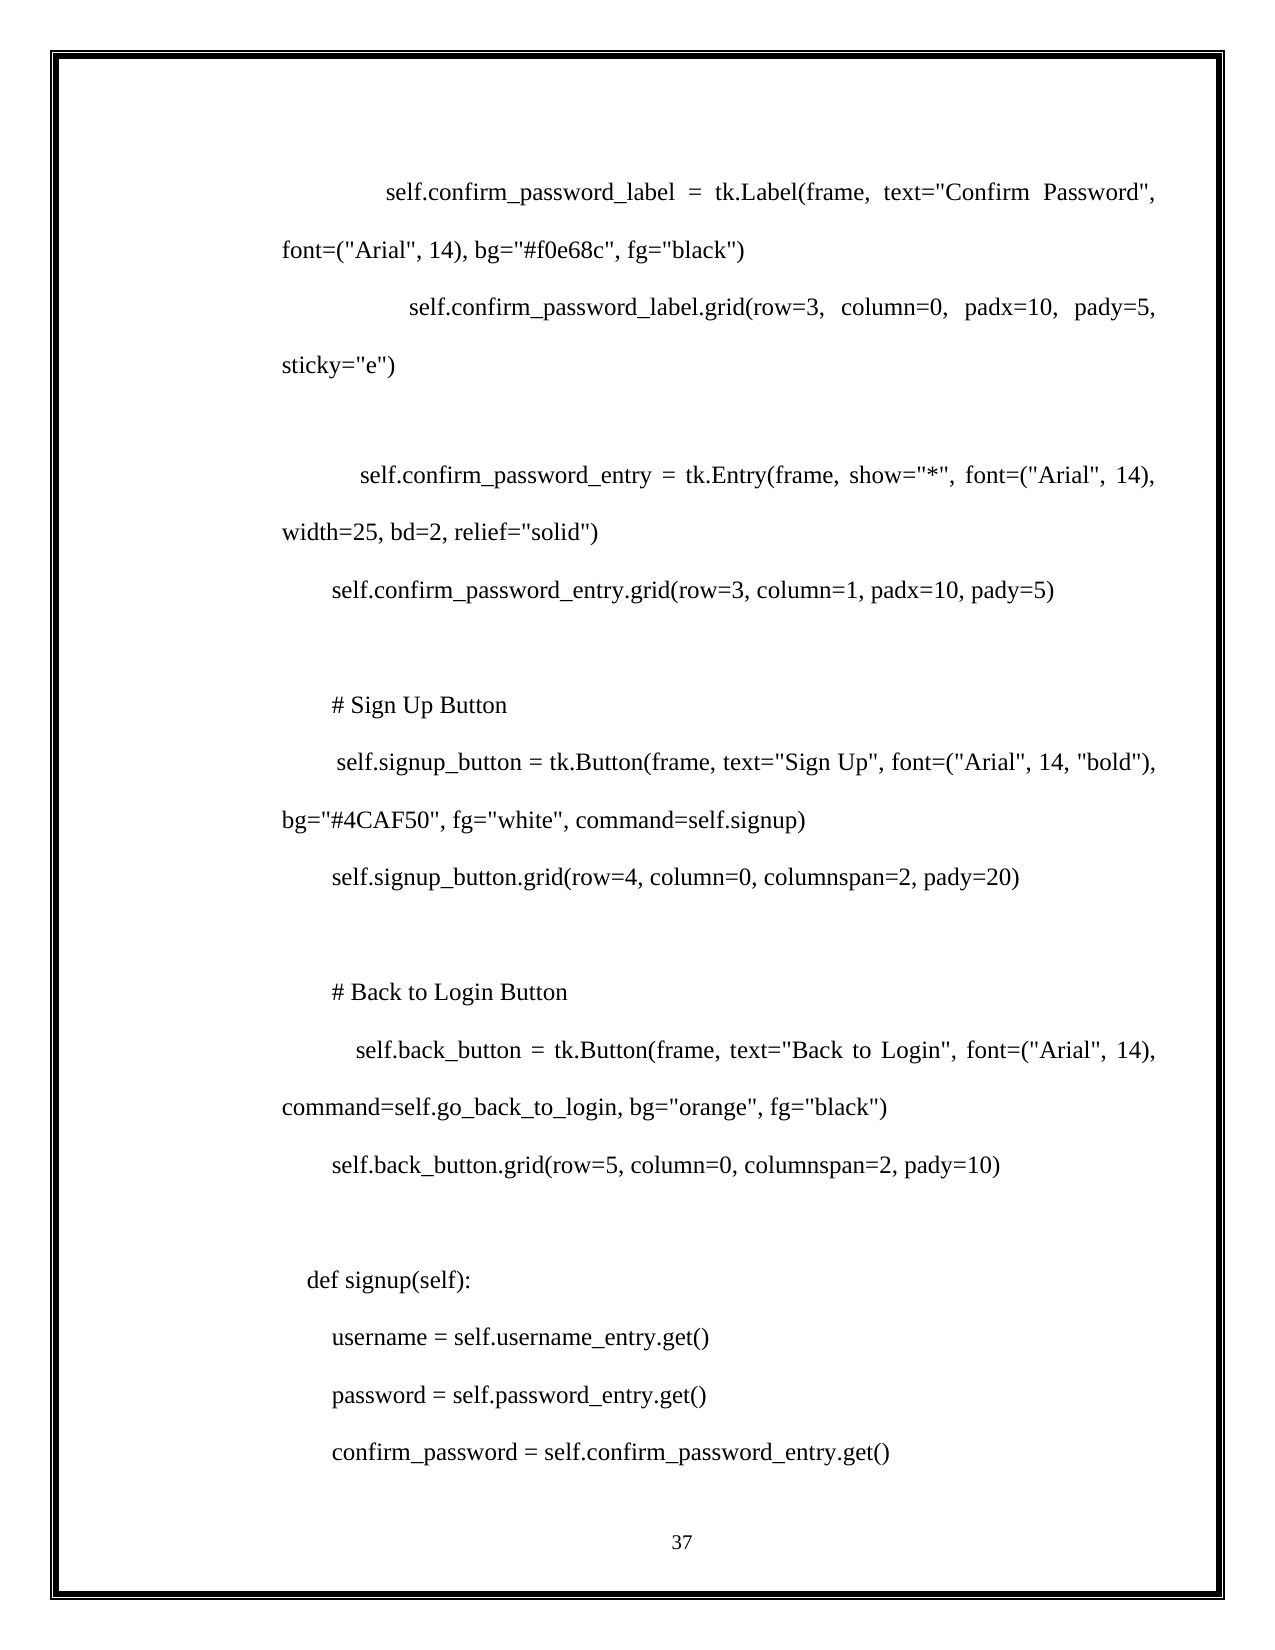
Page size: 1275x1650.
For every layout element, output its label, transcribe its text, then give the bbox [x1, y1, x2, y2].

text confirm_password = self.confirm_password_entry.get() [282, 1437, 1157, 1466]
text self.signup_button = tk.Button(frame, text="Sign Up", font=("Arial", 14, "bold"), bg="#4CAF50", fg="white", command=self.signup) [282, 747, 1157, 834]
text password = self.password_entry.get() [282, 1380, 1157, 1409]
text def signup(self): [282, 1265, 1157, 1294]
text self.confirm_password_label = tk.Label(frame, text="Confirm Password", font=("Arial", 14), bg="#f0e68c", fg="black") [282, 177, 1157, 263]
text self.back_button.grid(row=5, column=0, columnspan=2, pady=10) [282, 1150, 1157, 1179]
text username = self.username_entry.get() [282, 1322, 1157, 1351]
text self.confirm_password_entry = tk.Entry(frame, show="*", font=("Arial", 14), width=25, bd=2, relief="solid") [282, 460, 1157, 546]
text # Back to Login Button [282, 977, 1157, 1006]
text self.back_button = tk.Button(frame, text="Back to Login", font=("Arial", 14), command=self.go_back_to_login, bg="orange", fg="black") [282, 1035, 1157, 1121]
text self.confirm_password_entry.grid(row=3, column=1, padx=10, pady=5) [282, 575, 1157, 604]
text # Sign Up Button [282, 690, 1157, 719]
text self.signup_button.grid(row=4, column=0, columnspan=2, pady=20) [282, 862, 1157, 891]
text self.confirm_password_label.grid(row=3, column=0, padx=10, pady=5, sticky="e") [282, 292, 1157, 378]
